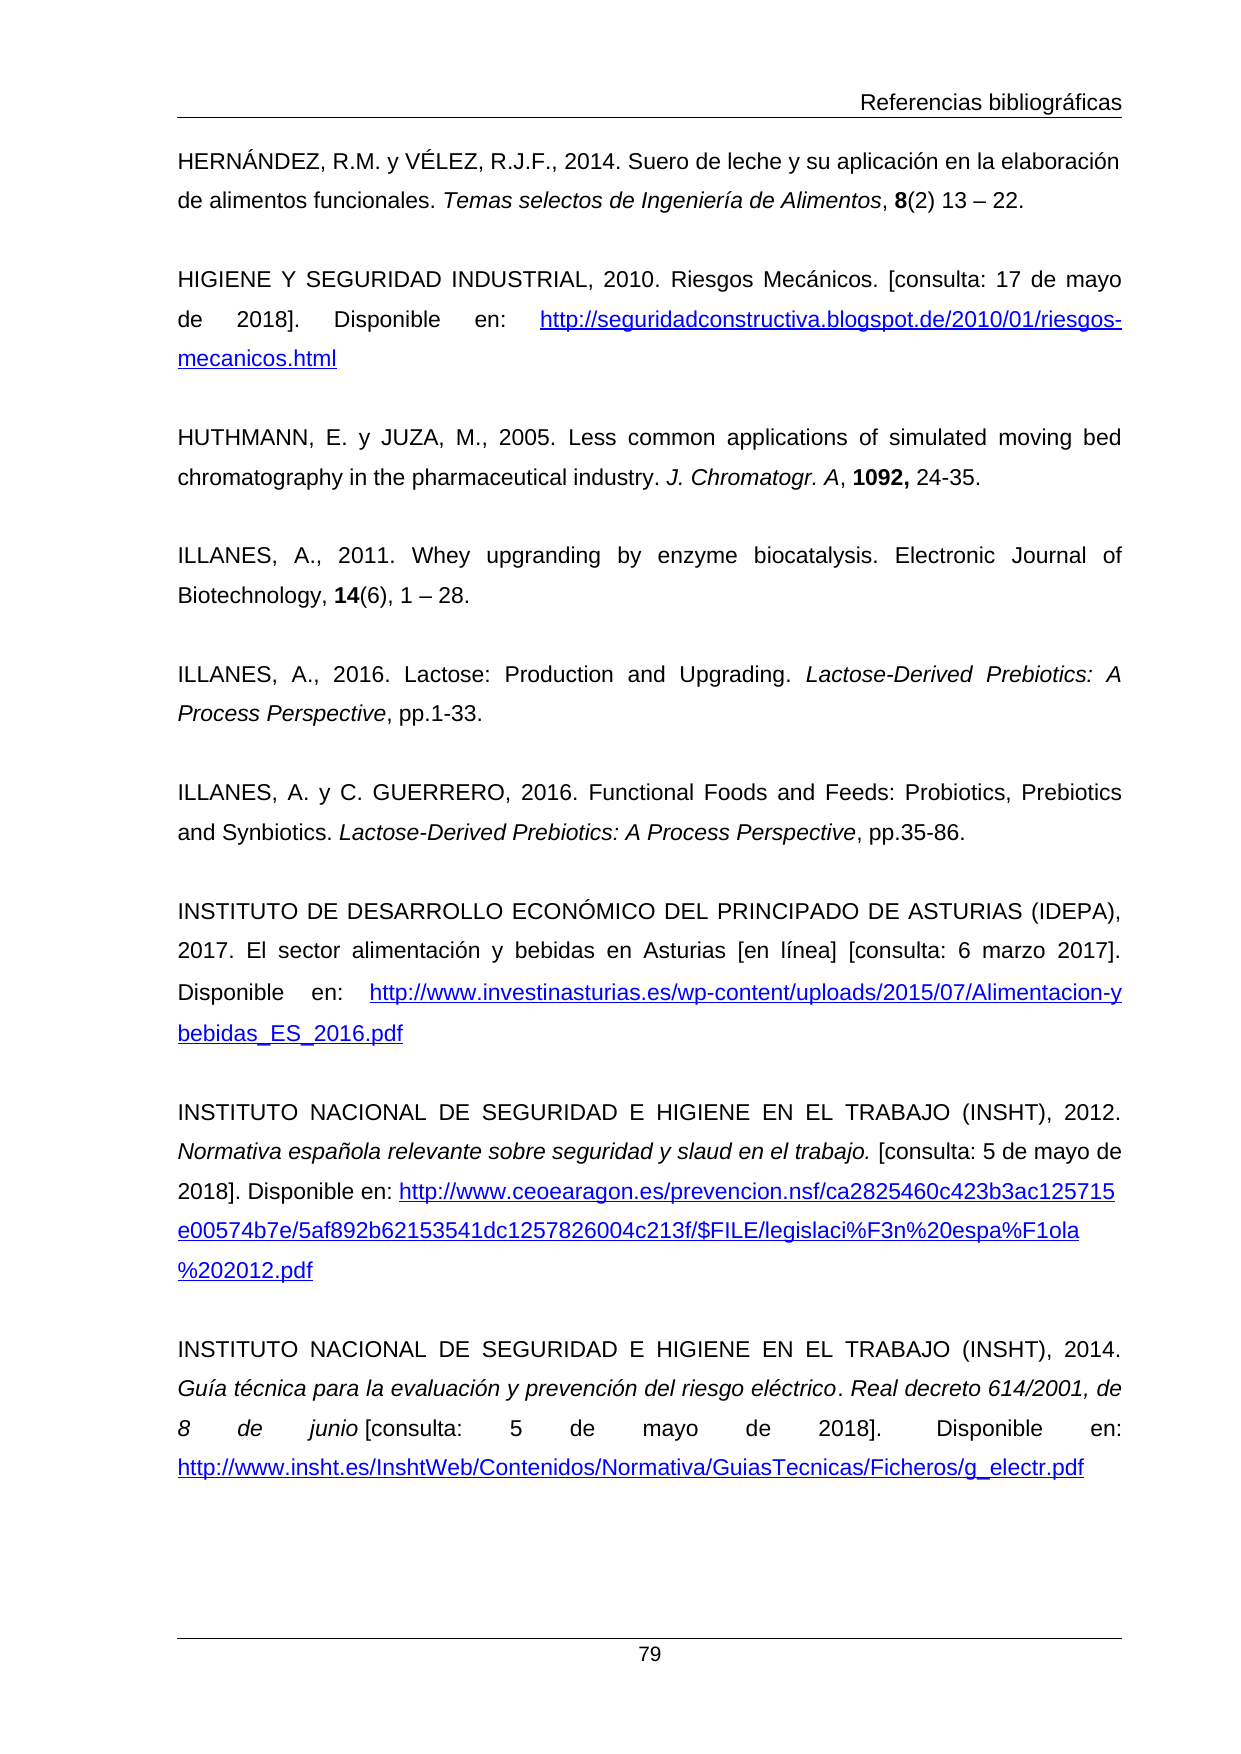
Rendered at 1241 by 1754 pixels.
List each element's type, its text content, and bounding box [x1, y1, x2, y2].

text INSTITUTO DE DESARROLLO ECONÓMICO DEL PRINCIPADO DE ASTURIAS (IDEPA), 2017. El sector alimentación y bebidas en Asturias [en línea] [consulta: 6 marzo 2017]. Disponible en: http://www.investinasturias.es/wp-content/uploads/2015/07/Alimentacion-y bebidas_ES_2016.pdf [177, 898, 1122, 1046]
text INSTITUTO NACIONAL DE SEGURIDAD E HIGIENE EN EL TRABAJO (INSHT), 2012. Normativa española relevante sobre seguridad y slaud en el trabajo. [consulta: 5 de mayo de 2018]. Disponible en: http://www.ceoearagon.es/prevencion.nsf/ca2825460c423b3ac125715e00574b7e/5af892b62153541dc1257826004c213f/$FILE/legislaci%F3n%20espa%F1ola%202012.pdf [177, 1099, 1122, 1283]
text de alimentos funcionales. Temas selectos de Ingeniería de Alimentos, 8(2) 13 – 22. [177, 187, 1122, 213]
text ILLANES, A., 2016. Lactose: Production and Upgrading. Lactose-Derived Prebiotics: A Process Perspective, pp.1-33. [177, 661, 1122, 727]
text INSTITUTO NACIONAL DE SEGURIDAD E HIGIENE EN EL TRABAJO (INSHT), 2014. Guía técnica para la evaluación y prevención del riesgo eléctrico. Real decreto 614/2001, de 8 de junio [consulta: 5 de mayo de 2018]. Disponible en: http://www.insht.es/InshtWeb/Contenidos/Normativa/GuiasTecnicas/Ficheros/g_electr.pdf [177, 1336, 1122, 1481]
text ILLANES, A. y C. GUERRERO, 2016. Functional Foods and Feeds: Probiotics, Prebiotics and Synbiotics. Lactose-Derived Prebiotics: A Process Perspective, pp.35-86. [177, 779, 1122, 845]
text HUTHMANN, E. y JUZA, M., 2005. Less common applications of simulated moving bed chromatography in the pharmaceutical industry. J. Chromatogr. A, 1092, 24-35. [177, 424, 1122, 490]
text HERNÁNDEZ, R.M. y VÉLEZ, R.J.F., 2014. Suero de leche y su aplicación en la elaboración [177, 148, 1122, 174]
text ILLANES, A., 2011. Whey upgranding by enzyme biocatalysis. Electronic Journal of Biotechnology, 14(6), 1 – 28. [177, 542, 1122, 608]
text HIGIENE Y SEGURIDAD INDUSTRIAL, 2010. Riesgos Mecánicos. [consulta: 17 de mayo de 2018]. Disponible en: http://seguridadconstructiva.blogspot.de/2010/01/riesgos-mecanicos.html [177, 266, 1122, 371]
